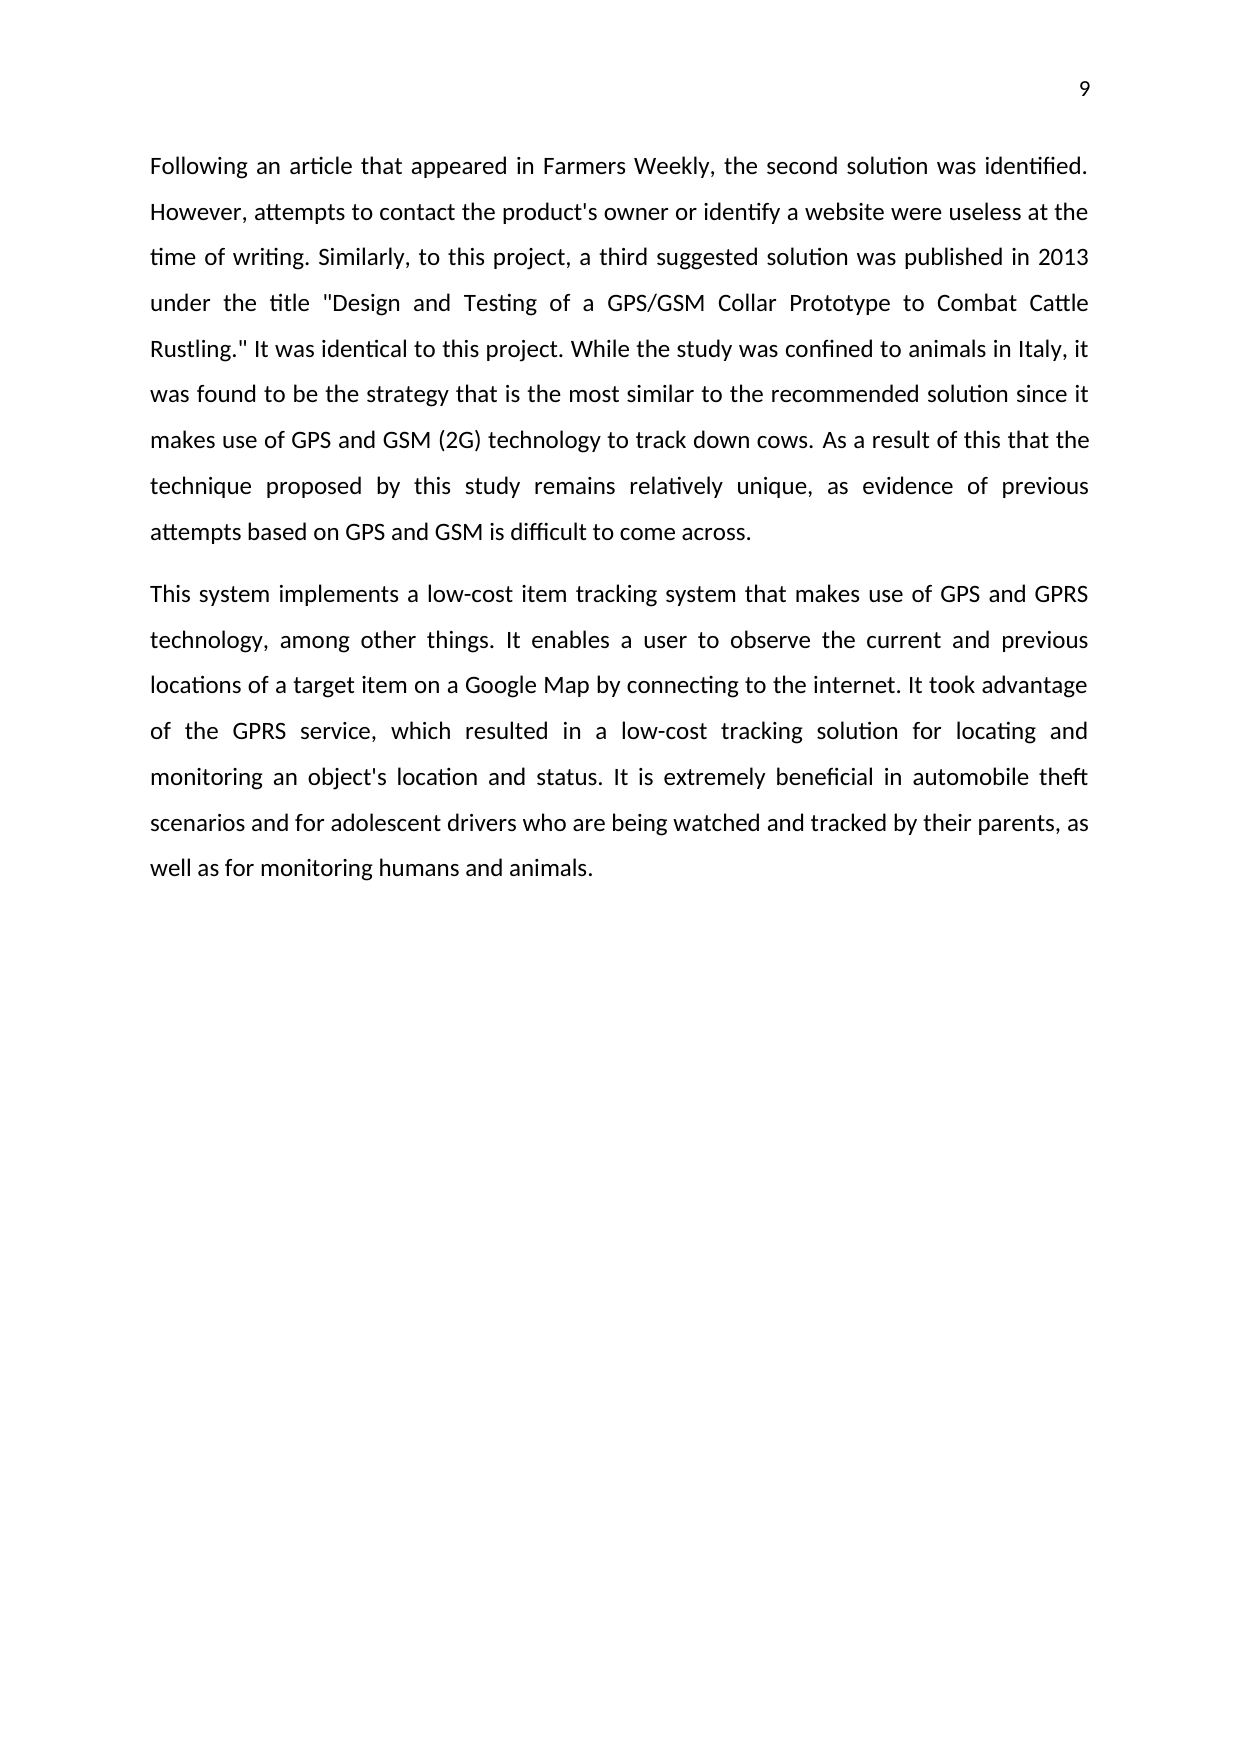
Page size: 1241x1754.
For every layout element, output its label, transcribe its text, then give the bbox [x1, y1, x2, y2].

text This system implements a low-cost item tracking system that makes use of GPS and GPRS technology, among other things. It enables a user to observe the current and previous locations of a target item on a Google Map by connecting to the internet. It took advantage of the GPRS service, which resulted in a low-cost tracking solution for locating and monitoring an object's location and status. It is extremely beneficial in automobile theft scenarios and for adolescent drivers who are being watched and tracked by their parents, as well as for monitoring humans and animals. [150, 578, 1090, 883]
text Following an article that appeared in Farmers Weekly, the second solution was identified. However, attempts to contact the product's owner or identify a website were useless at the time of writing. Similarly, to this project, a third suggested solution was published in 2013 under the title "Design and Testing of a GPS/GSM Collar Prototype to Combat Cattle Rustling." It was identical to this project. While the study was confined to animals in Italy, it was found to be the strategy that is the most similar to the recommended solution since it makes use of GPS and GSM (2G) technology to track down cows. As a result of this that the technique proposed by this study remains relatively unique, as evidence of previous attempts based on GPS and GSM is difficult to come across. [150, 150, 1090, 546]
